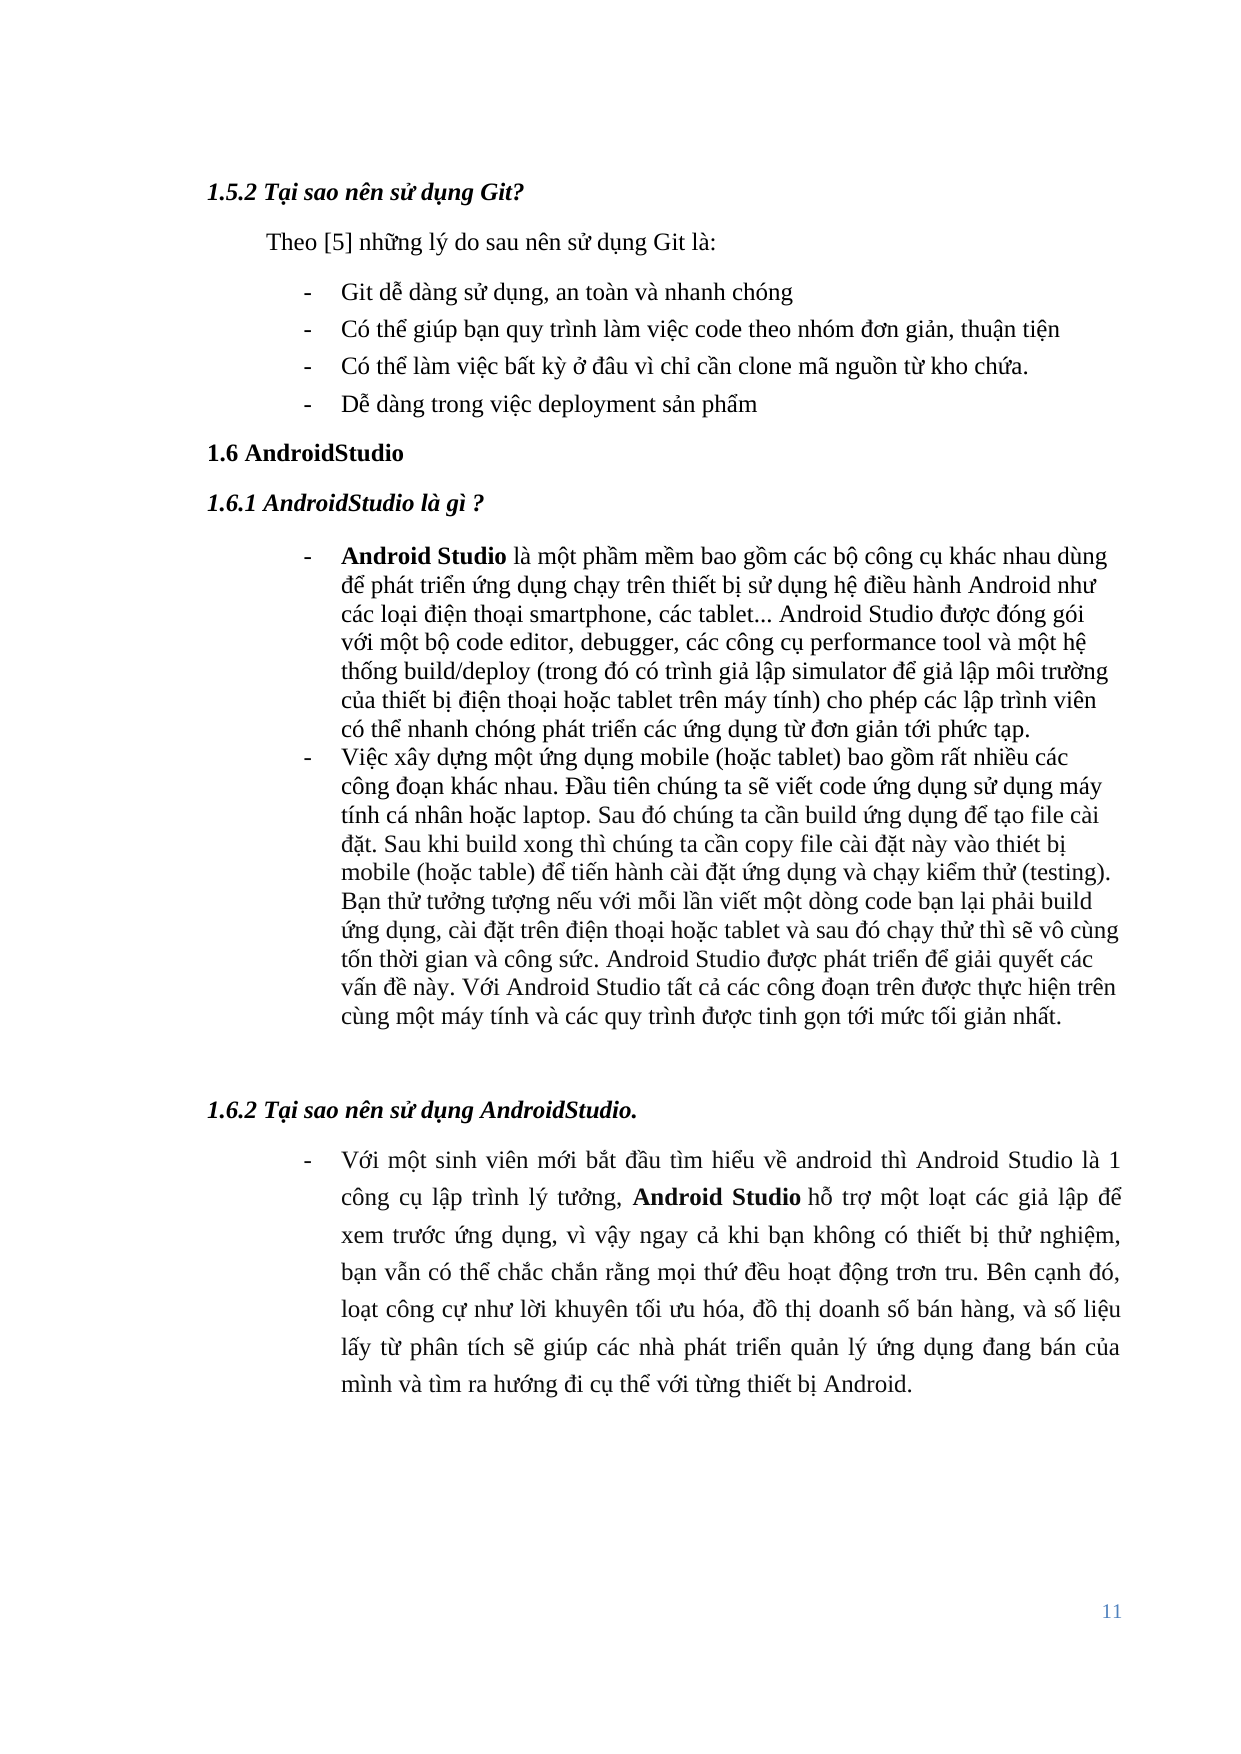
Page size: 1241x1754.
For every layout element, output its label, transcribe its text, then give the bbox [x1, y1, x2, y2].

list Có thể làm việc bất kỳ ở đâu vì chỉ cần clone mã nguồn từ kho chứa. [303, 351, 1122, 380]
subtitle AndroidStudio là gì ? [207, 488, 1122, 517]
list Việc xây dựng một ứng dụng mobile (hoặc tablet) bao gồm rất nhiều các công đoạn khác nhau. Đầu tiên chúng ta sẽ viết code ứng dụng sử dụng máy tính cá nhân hoặc laptop. Sau đó chúng ta cần build ứng dụng để tạo file cài đặt. Sau khi build xong thì chúng ta cần copy file cài đặt này vào thiét bị mobile (hoặc table) để tiến hành cài đặt ứng dụng và chạy kiểm thử (testing). Bạn thử tưởng tượng nếu với mỗi lần viết một dòng code bạn lại phải build ứng dụng, cài đặt trên điện thoại hoặc tablet và sau đó chạy thử thì sẽ vô cùng tốn thời gian và công sức. Android Studio được phát triển để giải quyết các vấn đề này. Với Android Studio tất cả các công đoạn trên được thực hiện trên cùng một máy tính và các quy trình được tinh gọn tới mức tối giản nhất. [303, 742, 1122, 1030]
subtitle Tại sao nên sử dụng AndroidStudio. [207, 1095, 1122, 1124]
text Theo những lý do sau nên sử dụng Git là: [207, 227, 1122, 256]
list Dễ dàng trong việc deployment sản phẩm [303, 389, 1122, 417]
subtitle Tại sao nên sử dụng Git? [207, 177, 1122, 206]
subtitle AndroidStudio [207, 438, 1122, 467]
list Git dễ dàng sử dụng, an toàn và nhanh chóng [303, 277, 1122, 306]
list Có thể giúp bạn quy trình làm việc code theo nhóm đơn giản, thuận tiện [303, 314, 1122, 343]
list Với một sinh viên mới bắt đầu tìm hiểu về android thì Android Studio là 1 công cụ lập trình lý tưởng, Android Studio hỗ trợ một loạt các giả lập để xem trước ứng dụng, vì vậy ngay cả khi bạn không có thiết bị thử nghiệm, bạn vẫn có thể chắc chắn rằng mọi thứ đều hoạt động trơn tru. Bên cạnh đó, loạt công cự như lời khuyên tối ưu hóa, đồ thị doanh số bán hàng, và số liệu lấy từ phân tích sẽ giúp các nhà phát triển quản lý ứng dụng đang bán của mình và tìm ra hướng đi cụ thể với từng thiết bị Android. [303, 1145, 1122, 1398]
list Android Studio là một phầm mềm bao gồm các bộ công cụ khác nhau dùng để phát triển ứng dụng chạy trên thiết bị sử dụng hệ điều hành Android như các loại điện thoại smartphone, các tablet... Android Studio được đóng gói với một bộ code editor, debugger, các công cụ performance tool và một hệ thống build/deploy (trong đó có trình giả lập simulator để giả lập môi trường của thiết bị điện thoại hoặc tablet trên máy tính) cho phép các lập trình viên có thể nhanh chóng phát triển các ứng dụng từ đơn giản tới phức tạp. [303, 541, 1122, 742]
